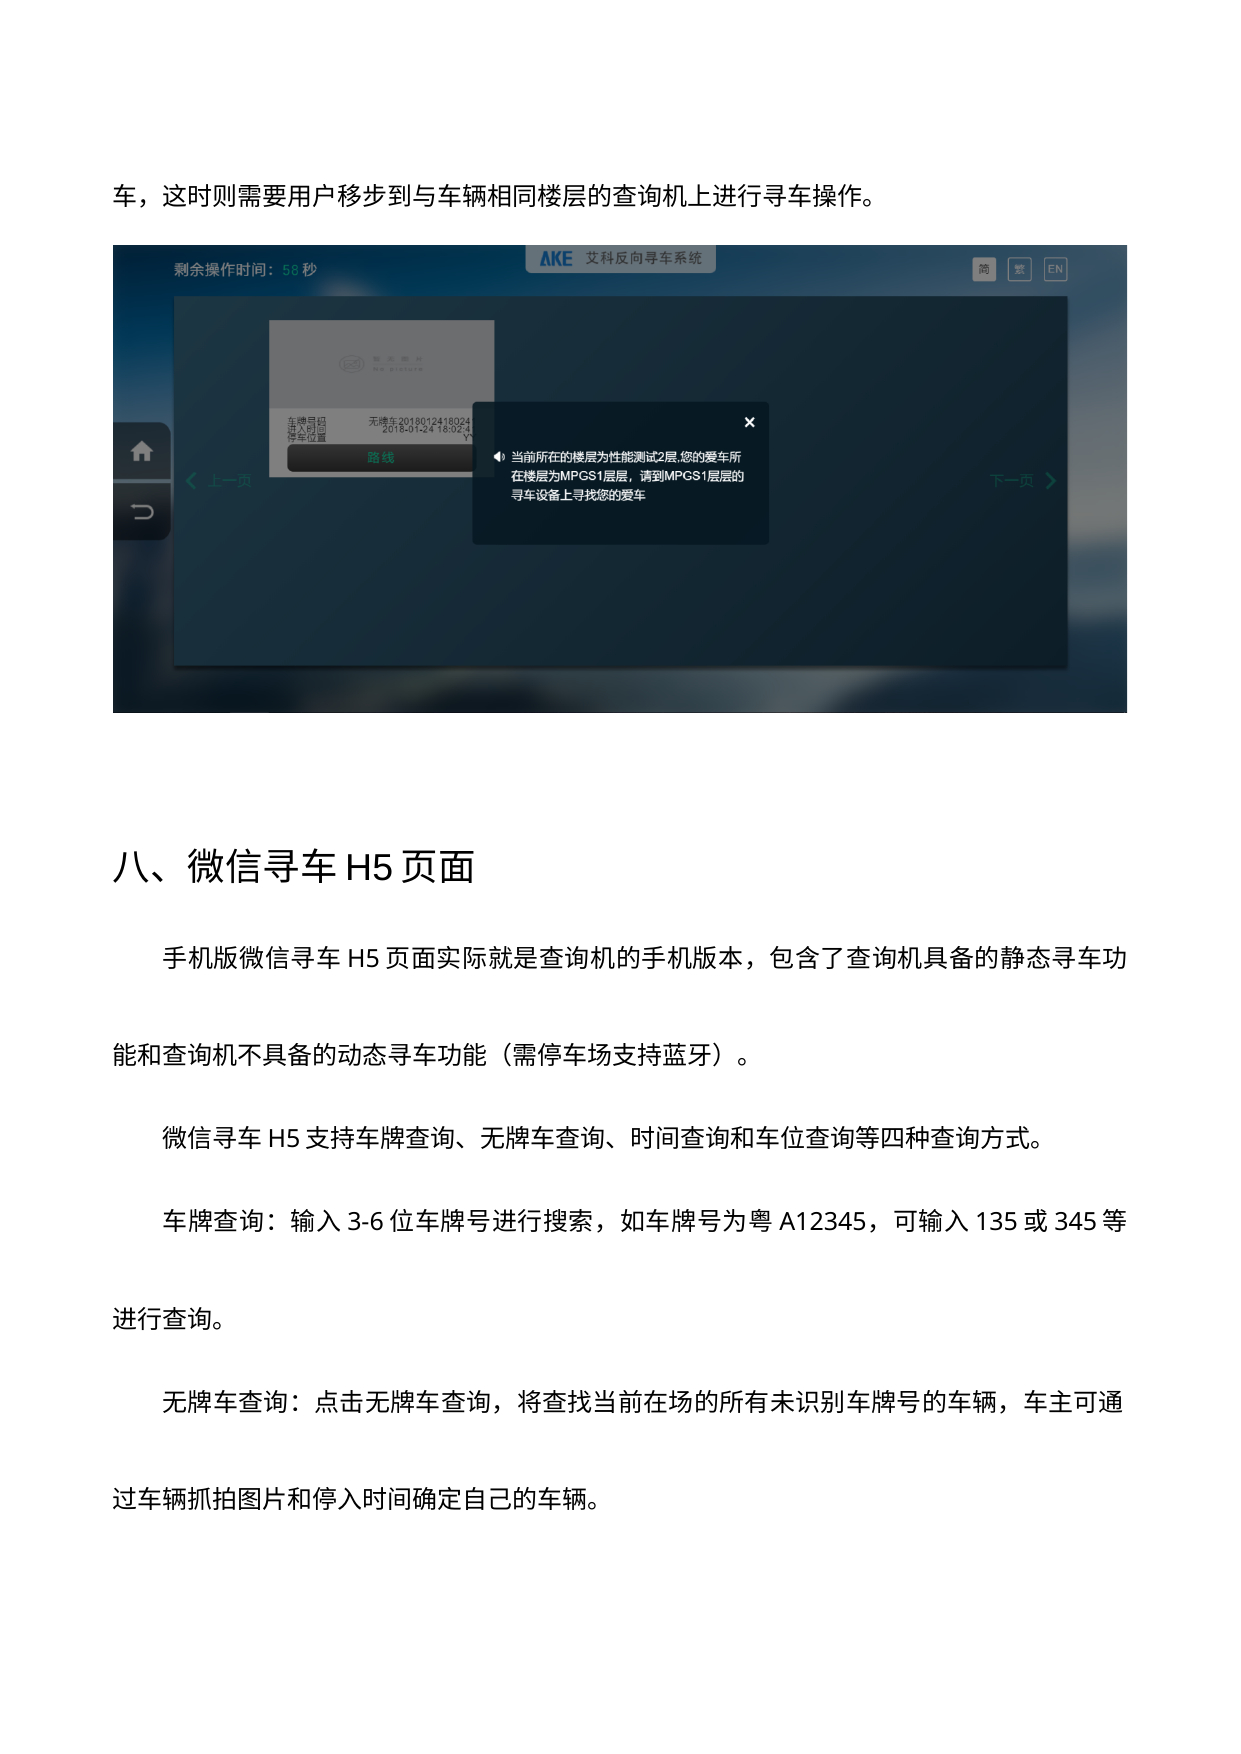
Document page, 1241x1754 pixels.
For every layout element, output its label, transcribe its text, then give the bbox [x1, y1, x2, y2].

text 微信寻车H5支持车牌查询、无牌车查询、时间查询和车位查询等四种查询方式。 [112, 1104, 1128, 1169]
list 微信寻车H5页面 [112, 832, 1128, 897]
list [112, 162, 1128, 227]
text 手机版微信寻车H5页面实际就是查询机的手机版本，包含了查询机具备的静态寻车功能和查询机不具备的动态寻车功能（需停车场支持蓝牙）。 [112, 924, 1128, 1086]
picture [113, 245, 1128, 713]
text 无牌车查询：点击无牌车查询，将查找当前在场的所有未识别车牌号的车辆，车主可通过车辆抓拍图片和停入时间确定自己的车辆。 [112, 1368, 1128, 1531]
list 车牌查询：输入3-6位车牌号进行搜索，如车牌号为粤A12345，可输入135或345等进行查询。 [112, 1187, 1128, 1350]
